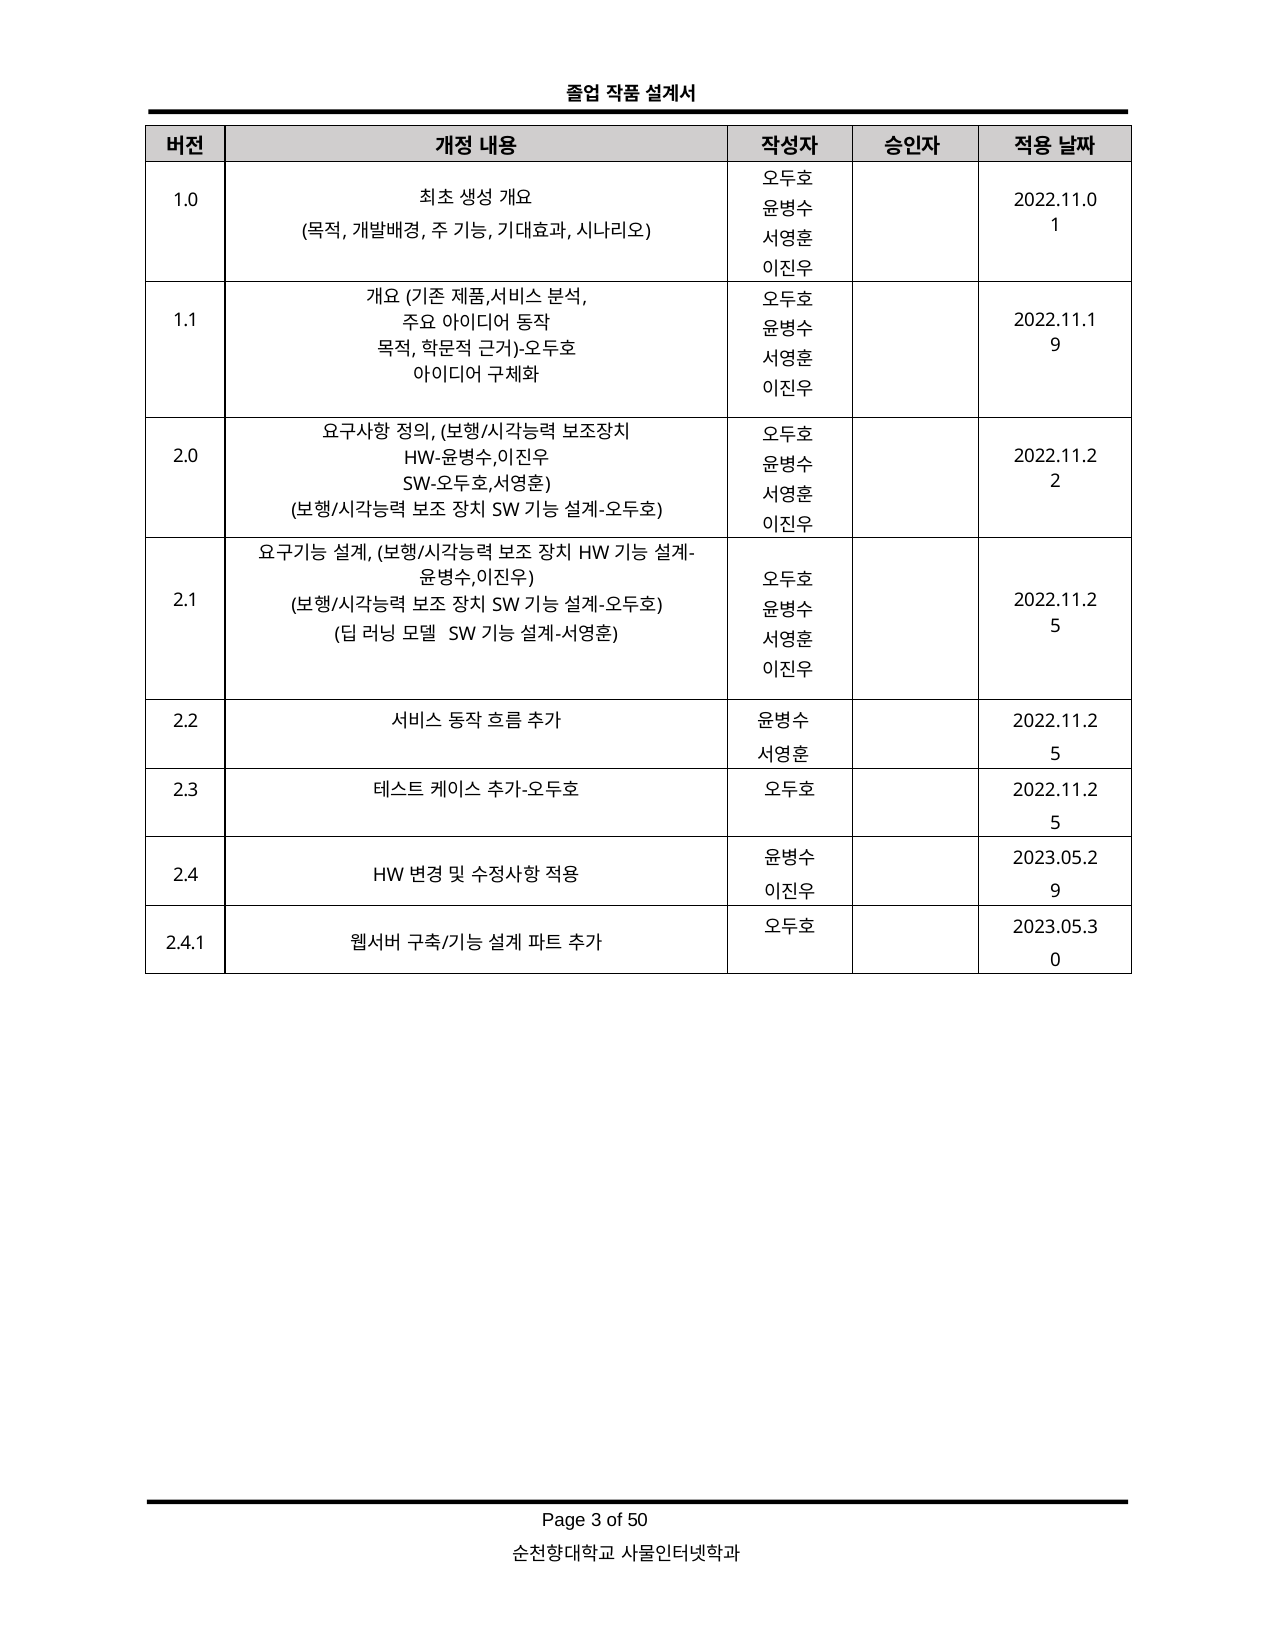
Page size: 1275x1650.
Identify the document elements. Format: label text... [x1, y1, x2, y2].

table_cell 2022.11.25 [979, 538, 1131, 699]
table_cell 2022.11.22 [979, 418, 1131, 537]
table_cell 2023.05.30 [979, 906, 1131, 973]
table_header 적용 날짜 [979, 126, 1131, 161]
table_cell 윤병수 이진우 [728, 837, 852, 905]
table_cell 요구기능 설계, (보행/시각능력 보조 장치 HW 기능 설계-윤병수,이진우) (보행/시각능력 보조 장치 SW 기능 설계-오두호) (딥 러닝 모델 SW 기능 설계-서영훈) [226, 538, 727, 699]
table_cell 1.0 [146, 162, 224, 281]
table_cell 오두호 [728, 906, 852, 973]
table_cell [853, 162, 978, 281]
table_cell 1.1 [146, 282, 224, 417]
table_cell [853, 538, 978, 699]
table_cell [853, 418, 978, 537]
table_header 개정 내용 [226, 126, 727, 161]
table_cell 서비스 동작 흐름 추가 [226, 700, 727, 768]
table_header 버전 [146, 126, 224, 161]
table_cell 2022.11.19 [979, 282, 1131, 417]
table_cell 2022.11.25 [979, 700, 1131, 768]
table_cell 오두호 윤병수 서영훈 이진우 [728, 418, 852, 537]
table_cell 2.4 [146, 837, 224, 905]
table_cell 최초 생성 개요 (목적, 개발배경, 주 기능, 기대효과, 시나리오) [226, 162, 727, 281]
table_cell 테스트 케이스 추가-오두호 [226, 769, 727, 836]
table_cell 요구사항 정의, (보행/시각능력 보조장치 HW-윤병수,이진우 SW-오두호,서영훈) (보행/시각능력 보조 장치 SW 기능 설계-오두호) [226, 418, 727, 537]
table_cell 2.0 [146, 418, 224, 537]
table_cell 웹서버 구축/기능 설계 파트 추가 [226, 906, 727, 973]
table_cell 2.2 [146, 700, 224, 768]
table_cell 2022.11.25 [979, 769, 1131, 836]
table_cell 오두호 [728, 769, 852, 836]
table_cell 2.3 [146, 769, 224, 836]
table_cell 개요 (기존 제품,서비스 분석, 주요 아이디어 동작 목적, 학문적 근거)-오두호 아이디어 구체화 [226, 282, 727, 417]
table_cell [853, 282, 978, 417]
table_cell [853, 769, 978, 836]
table_cell 2022.11.01 [979, 162, 1131, 281]
table_cell 오두호 윤병수 서영훈 이진우 [728, 162, 852, 281]
table_cell 윤병수 서영훈 [728, 700, 852, 768]
table_cell [853, 837, 978, 905]
table_cell 오두호 윤병수 서영훈 이진우 [728, 538, 852, 699]
table_cell HW 변경 및 수정사항 적용 [226, 837, 727, 905]
table_header 작성자 [728, 126, 852, 161]
table_cell 오두호 윤병수 서영훈 이진우 [728, 282, 852, 417]
table_cell [853, 906, 978, 973]
table_header 승인자 [853, 126, 978, 161]
table_cell [853, 700, 978, 768]
table_cell 2.1 [146, 538, 224, 699]
table_cell 2023.05.29 [979, 837, 1131, 905]
table_cell 2.4.1 [146, 906, 224, 973]
